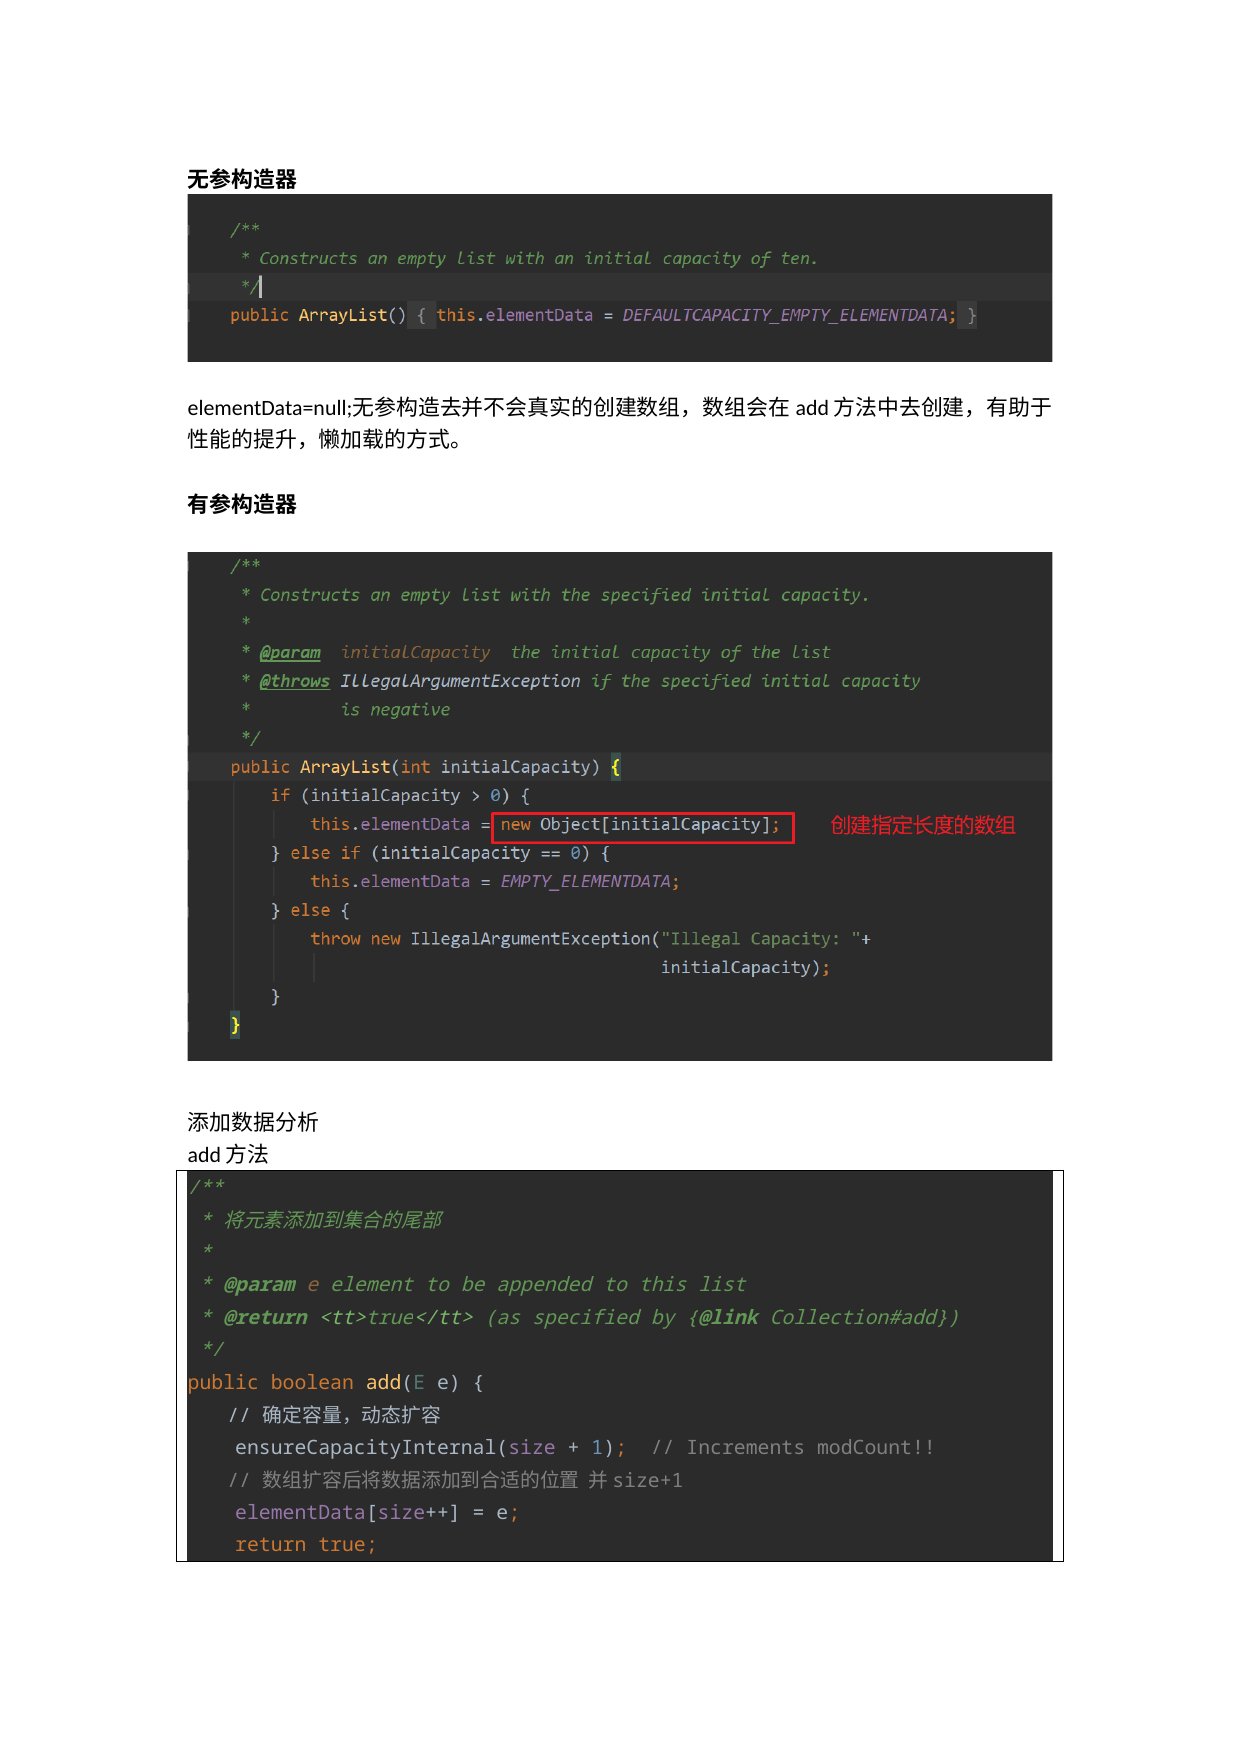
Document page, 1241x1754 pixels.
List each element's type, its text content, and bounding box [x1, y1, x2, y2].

picture [187, 552, 1053, 1061]
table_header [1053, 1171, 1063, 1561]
text 添加数据分析 [187, 1104, 1053, 1137]
text add方法 [187, 1137, 1053, 1169]
text elementData=null;无参构造去并不会真实的创建数组，数组会在add方法中去创建，有助于性能的提升，懒加载的方式。 [187, 389, 1053, 454]
text 无参构造器 [187, 162, 1053, 194]
picture [187, 194, 1053, 362]
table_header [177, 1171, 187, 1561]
text 有参构造器 [187, 487, 1053, 519]
